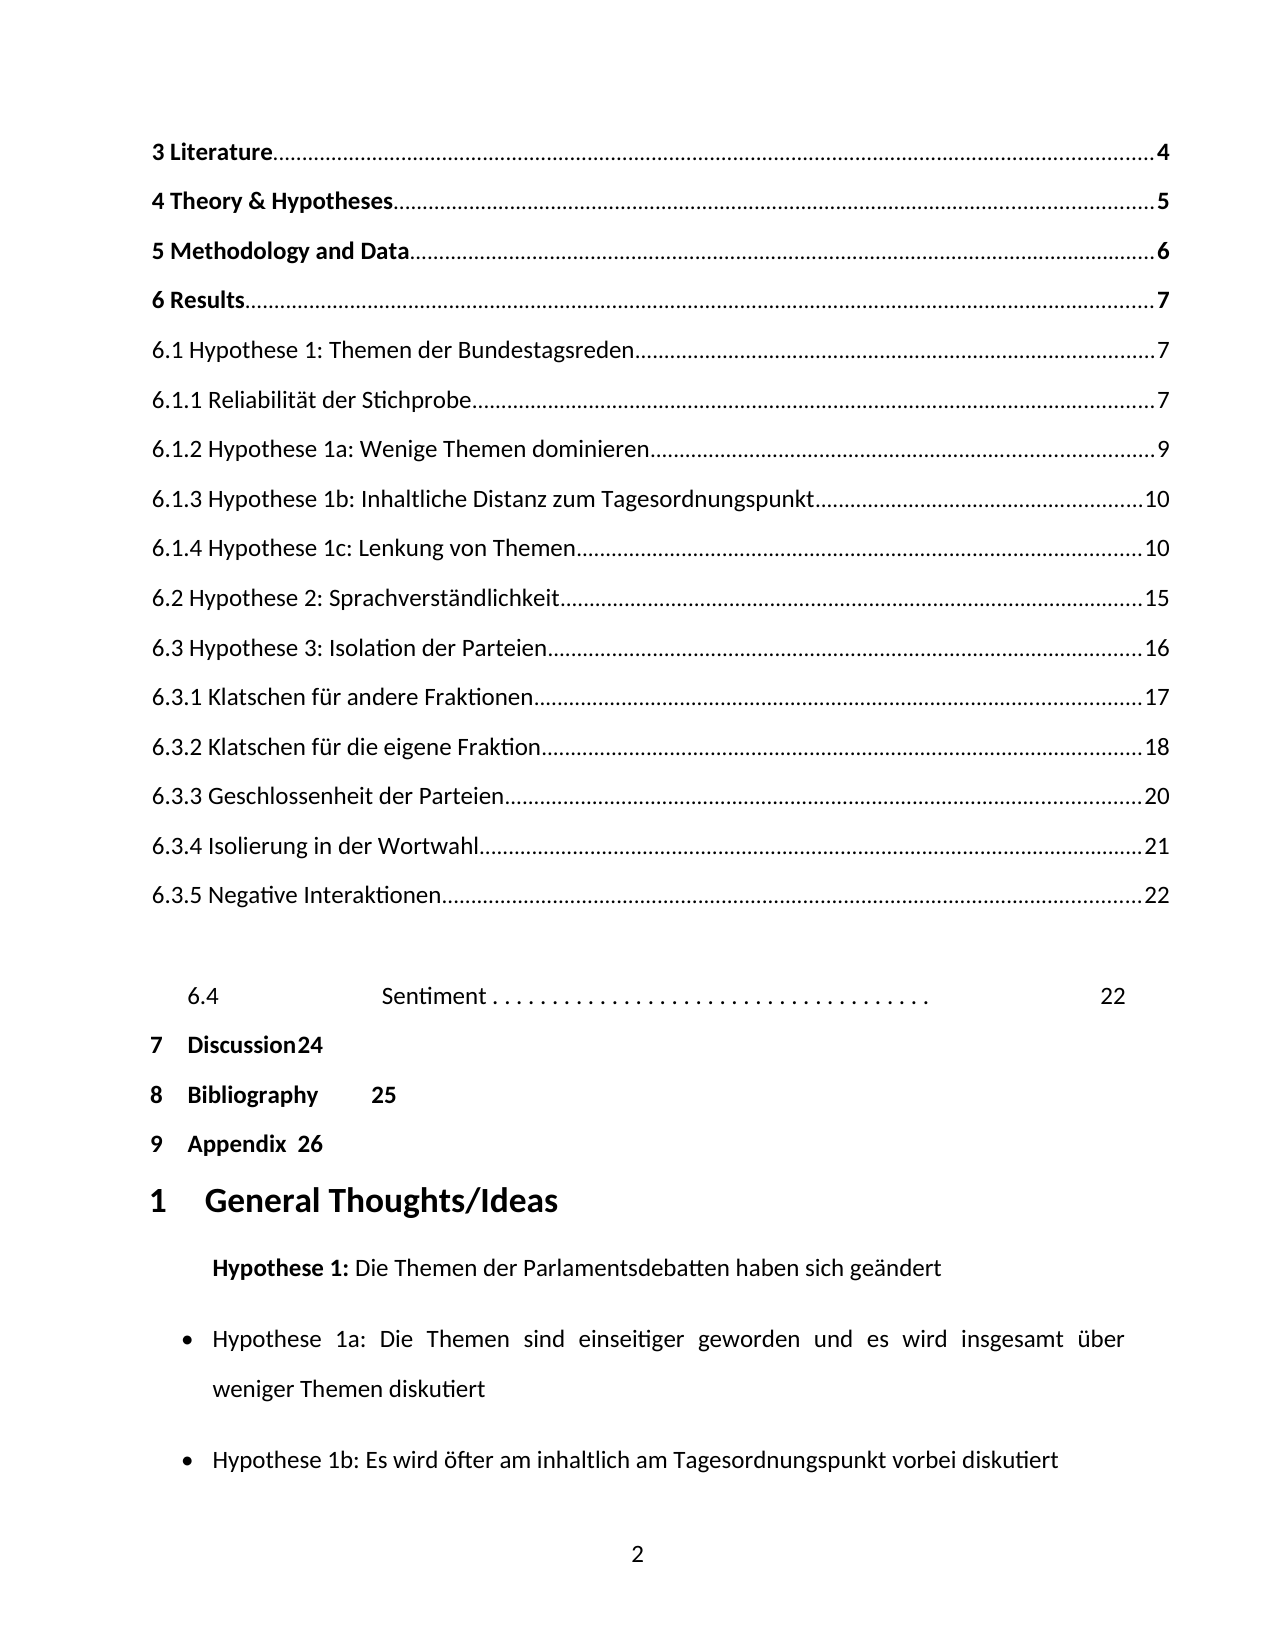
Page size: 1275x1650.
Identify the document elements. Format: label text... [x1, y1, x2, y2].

subtitle General Thoughts/Ideas [148, 1178, 1169, 1221]
list Discussion 24 [150, 1029, 1169, 1060]
list Hypothese 1a: Die Themen sind einseitiger geworden und es wird insgesamt über weniger Themen diskutiert [181, 1323, 1127, 1404]
text Hypothese 1: Die Themen der Parlamentsdebatten haben sich geändert [212, 1252, 1127, 1283]
text 6.4 Sentiment . . . . . . . . . . . . . . . . . . . . . . . . . . . . . . . . . . . . . 22 [150, 980, 1169, 1010]
list Appendix 26 [150, 1129, 1169, 1159]
list Hypothese 1b: Es wird öfter am inhaltlich am Tagesordnungspunkt vorbei diskutiert [181, 1444, 1127, 1475]
list Bibliography 25 [150, 1079, 1169, 1109]
